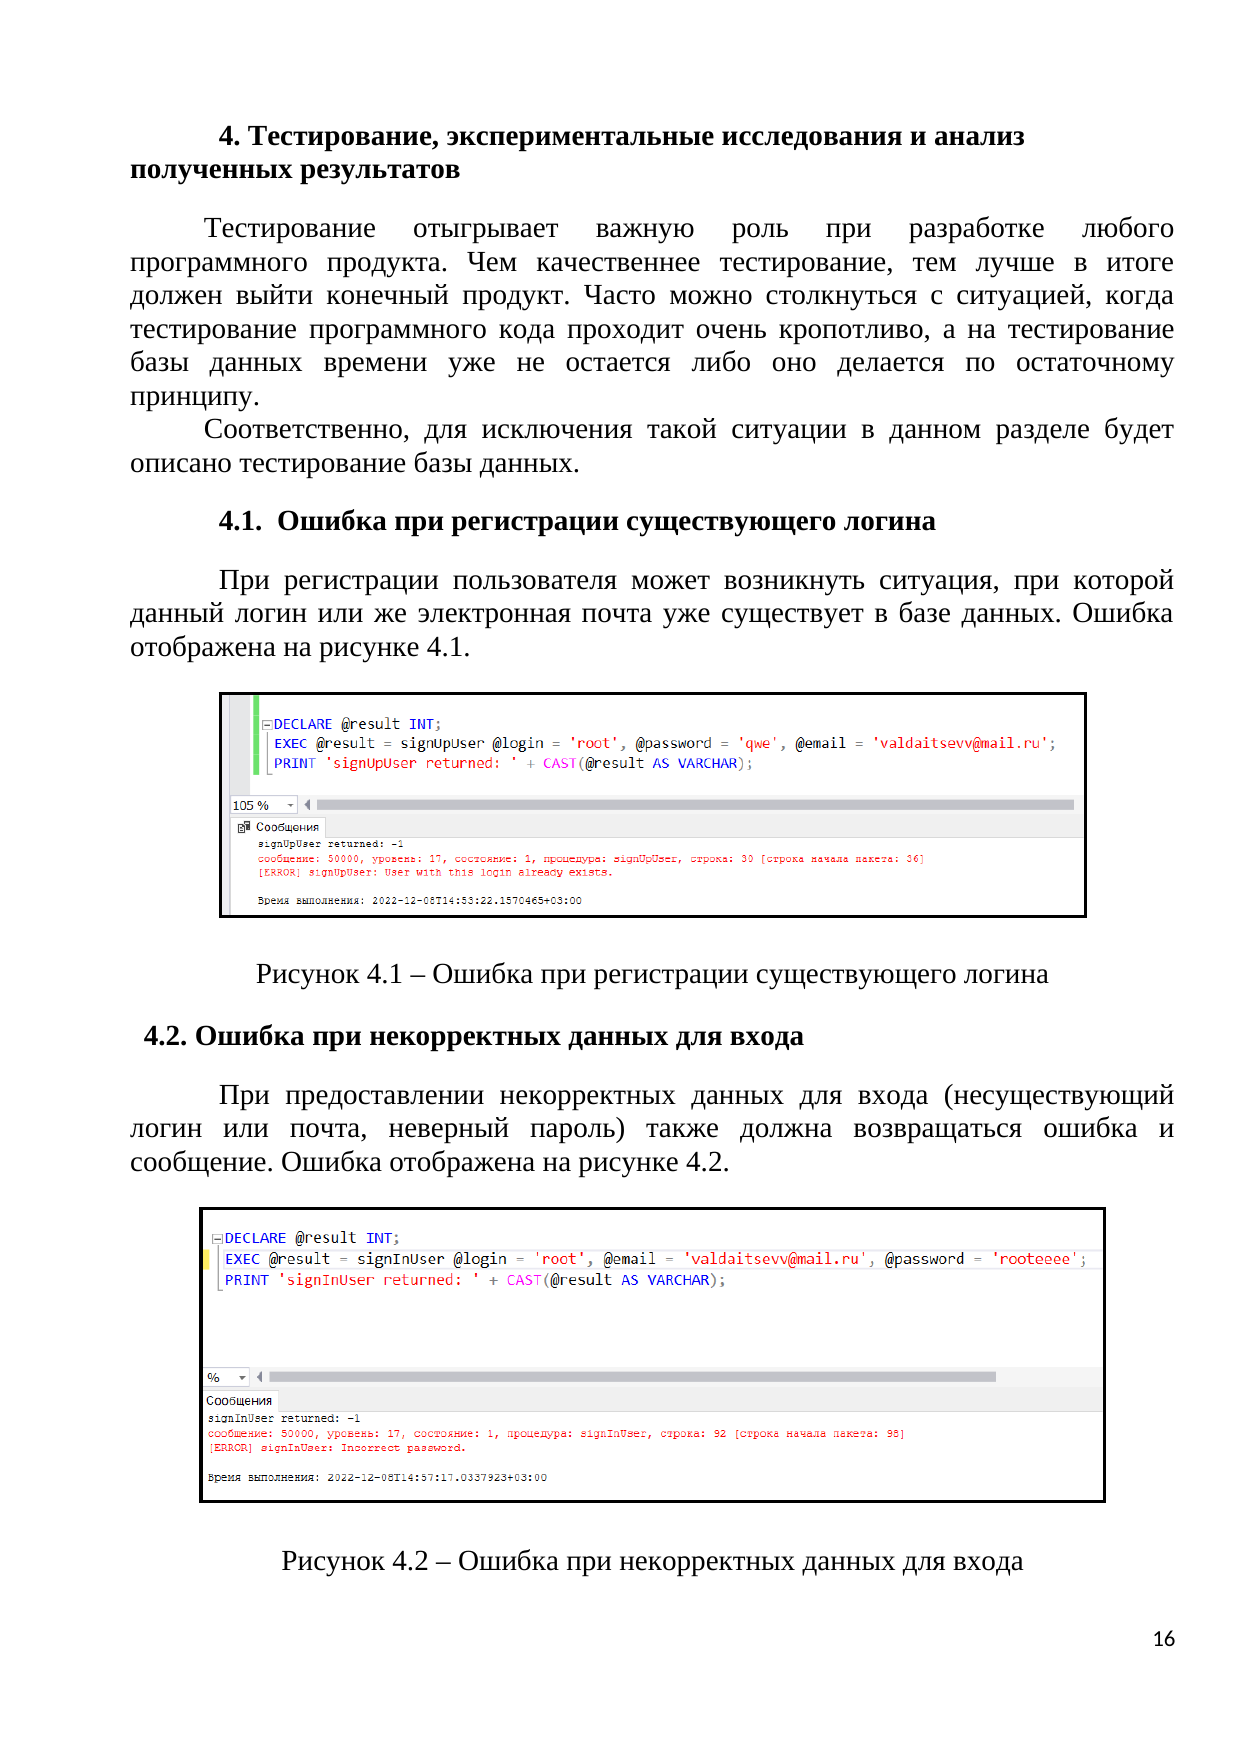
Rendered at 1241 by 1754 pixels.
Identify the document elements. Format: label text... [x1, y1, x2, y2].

text Тестирование отыгрывает важную роль при разработке любого программного продукта. Чем качественнее тестирование, тем лучше в итоге должен выйти конечный продукт. Часто можно столкнуться с ситуацией, когда тестирование программного кода проходит очень кропотливо, а на тестирование базы данных времени уже не остается либо оно делается по остаточному принципу. [130, 210, 1175, 411]
subtitle Тестирование, экспериментальные исследования и анализ полученных результатов [130, 118, 1175, 185]
subtitle Ошибка при регистрации существующего логина [130, 503, 1175, 537]
text Рисунок 4.2 – Ошибка при некорректных данных для входа [130, 1543, 1175, 1576]
text Соответственно, для исключения такой ситуации в данном разделе будет описано тестирование базы данных. [130, 411, 1175, 478]
text Рисунок 4.1 – Ошибка при регистрации существующего логина [130, 956, 1175, 989]
subtitle Ошибка при некорректных данных для входа [130, 1018, 1175, 1052]
picture [203, 1210, 1103, 1500]
picture [222, 695, 1084, 915]
text При предоставлении некорректных данных для входа (несуществующий логин или почта, неверный пароль) также должна возвращаться ошибка и сообщение. Ошибка отображена на рисунке 4.2. [130, 1077, 1175, 1178]
text При регистрации пользователя может возникнуть ситуация, при которой данный логин или же электронная почта уже существует в базе данных. Ошибка отображена на рисунке 4.1. [130, 562, 1175, 663]
